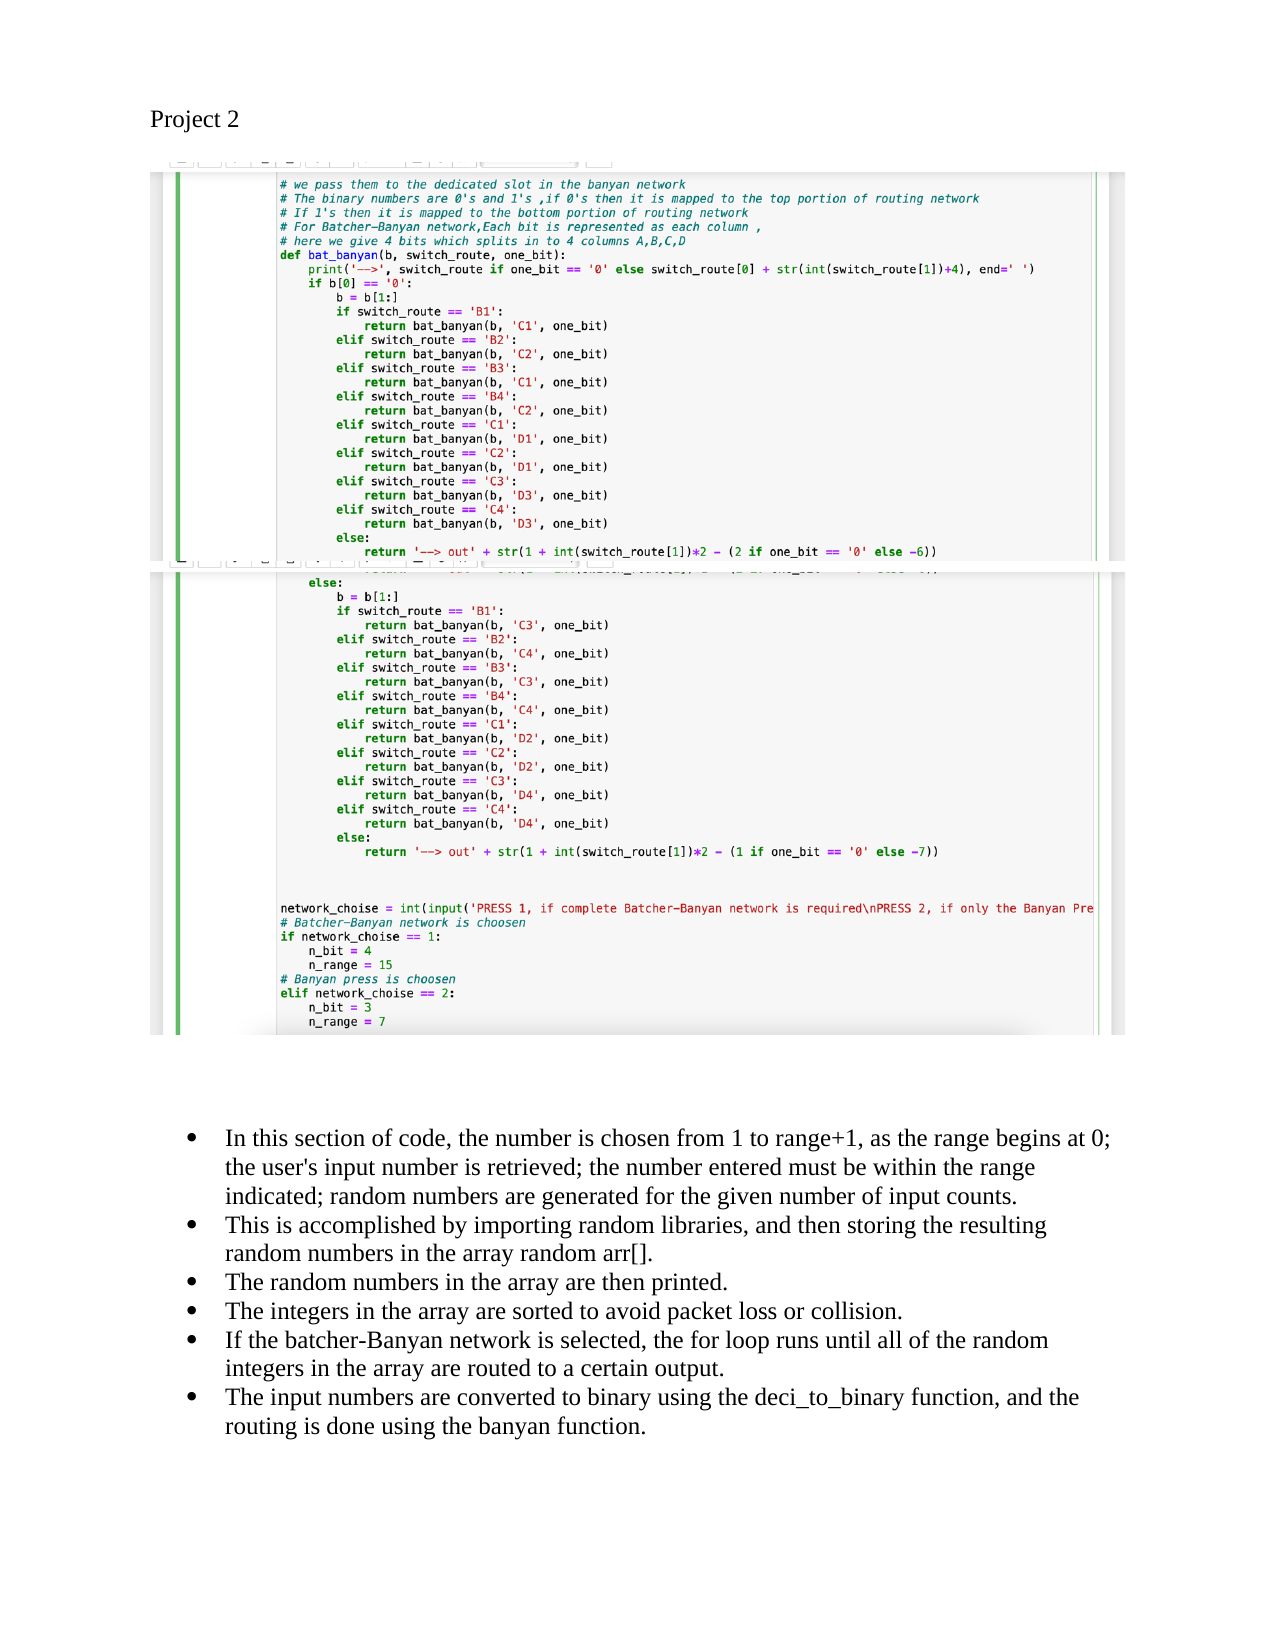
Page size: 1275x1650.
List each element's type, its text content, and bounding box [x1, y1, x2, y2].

picture [150, 162, 1125, 1035]
list In this section of code, the number is chosen from 1 to range+1, as the range begins at 0; the user's input number is retrieved; the number entered must be within the range indicated; random numbers are generated for the given number of input counts. [187, 1123, 1125, 1210]
list The input numbers are converted to binary using the deci_to_binary function, and the routing is done using the banyan function. [187, 1382, 1125, 1440]
list If the batcher-Banyan network is selected, the for loop runs until all of the random integers in the array are routed to a certain output. [187, 1325, 1125, 1382]
list This is accomplished by importing random libraries, and then storing the resulting random numbers in the array random arr[]. [187, 1210, 1125, 1267]
list The integers in the array are sorted to avoid packet loss or collision. [187, 1296, 1125, 1325]
list The random numbers in the array are then printed. [187, 1267, 1125, 1296]
